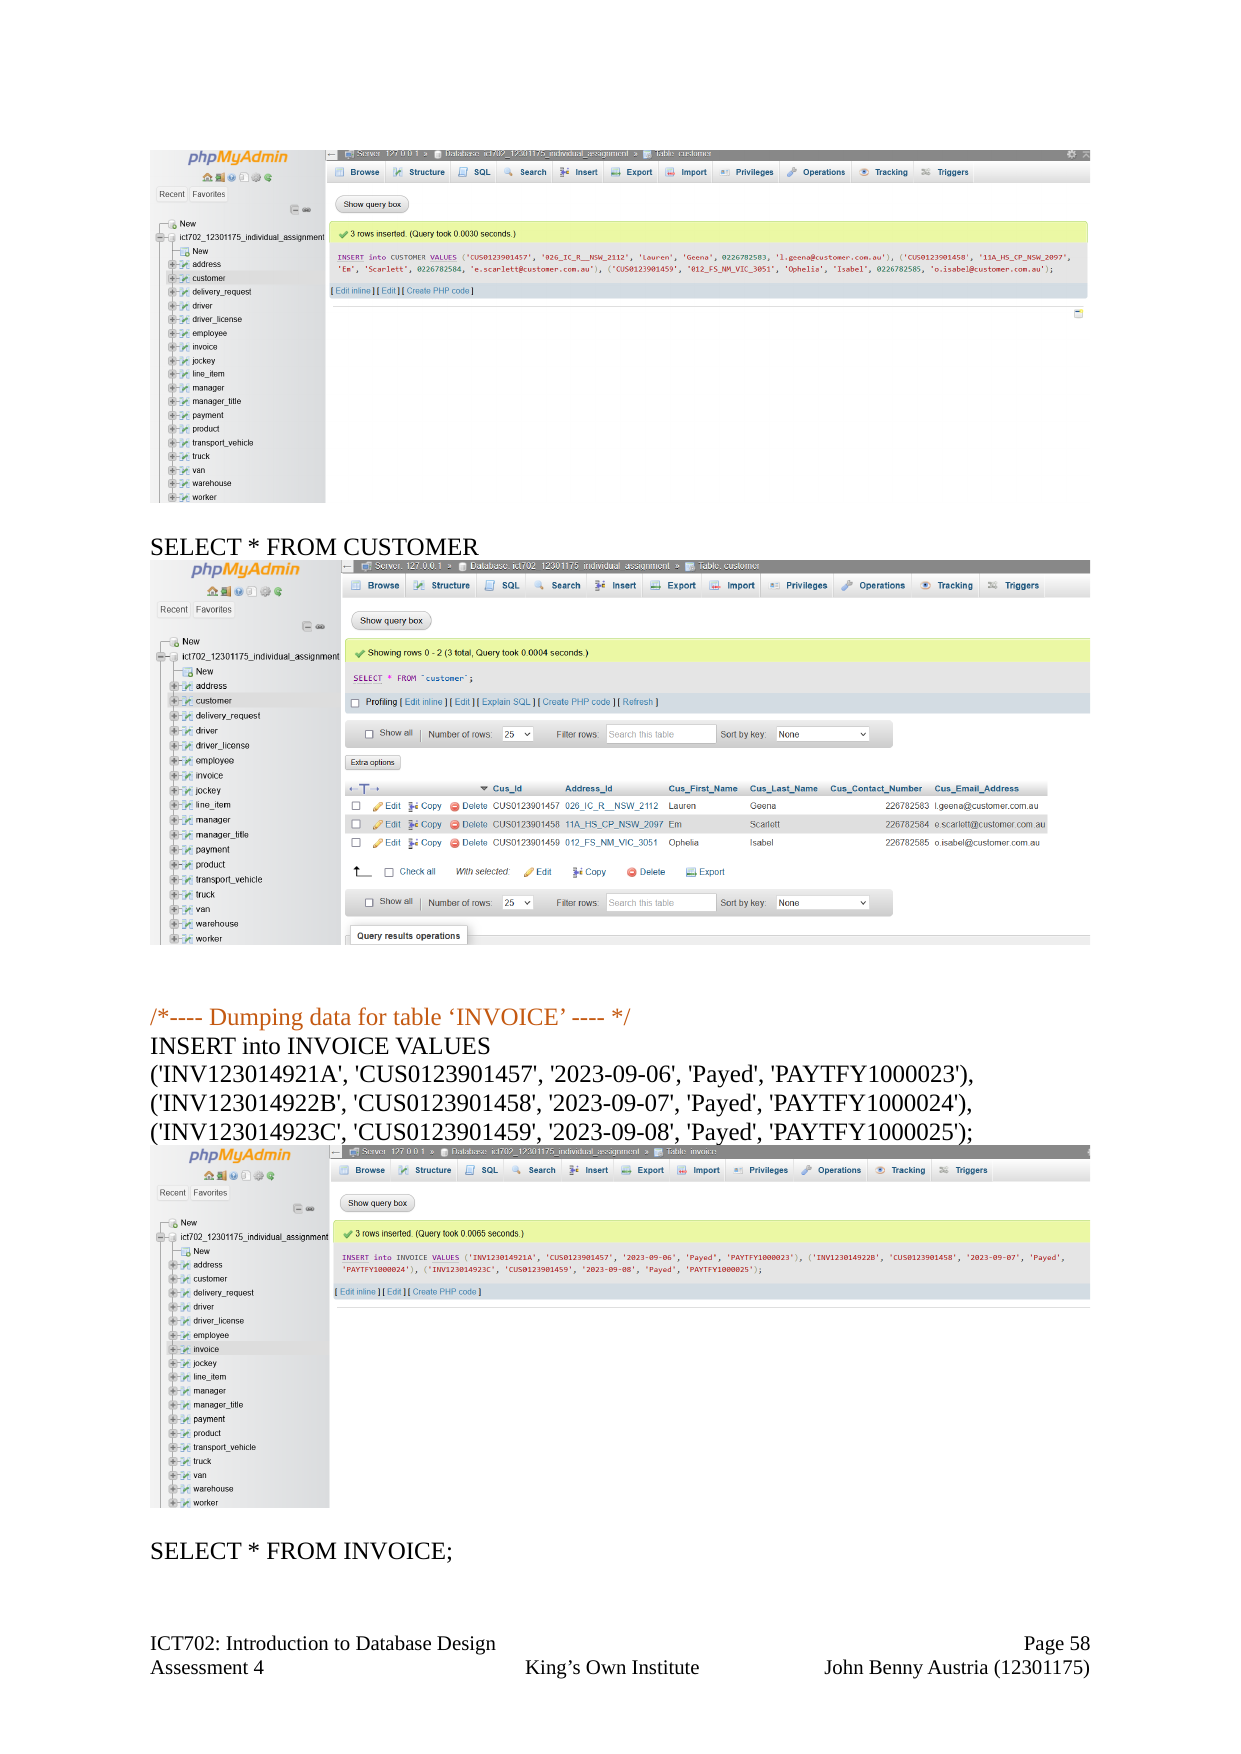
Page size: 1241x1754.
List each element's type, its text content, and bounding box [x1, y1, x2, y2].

text ('INV123014921A', 'CUS0123901457', '2023-09-06', 'Payed', 'PAYTFY1000023'), [150, 1059, 1090, 1088]
text ('INV123014923C', 'CUS0123901459', '2023-09-08', 'Payed', 'PAYTFY1000025'); [150, 1117, 1090, 1145]
text SELECT * FROM INVOICE; [150, 1536, 1090, 1565]
text /*---- Dumping data for table ‘INVOICE’ ---- */ [150, 1002, 1090, 1031]
picture [150, 560, 1091, 945]
picture [150, 1145, 1091, 1508]
picture [150, 150, 1091, 503]
text ('INV123014922B', 'CUS0123901458', '2023-09-07', 'Payed', 'PAYTFY1000024'), [150, 1088, 1090, 1117]
text SELECT * FROM CUSTOMER [150, 532, 1090, 560]
text INSERT into INVOICE VALUES [150, 1031, 1090, 1059]
